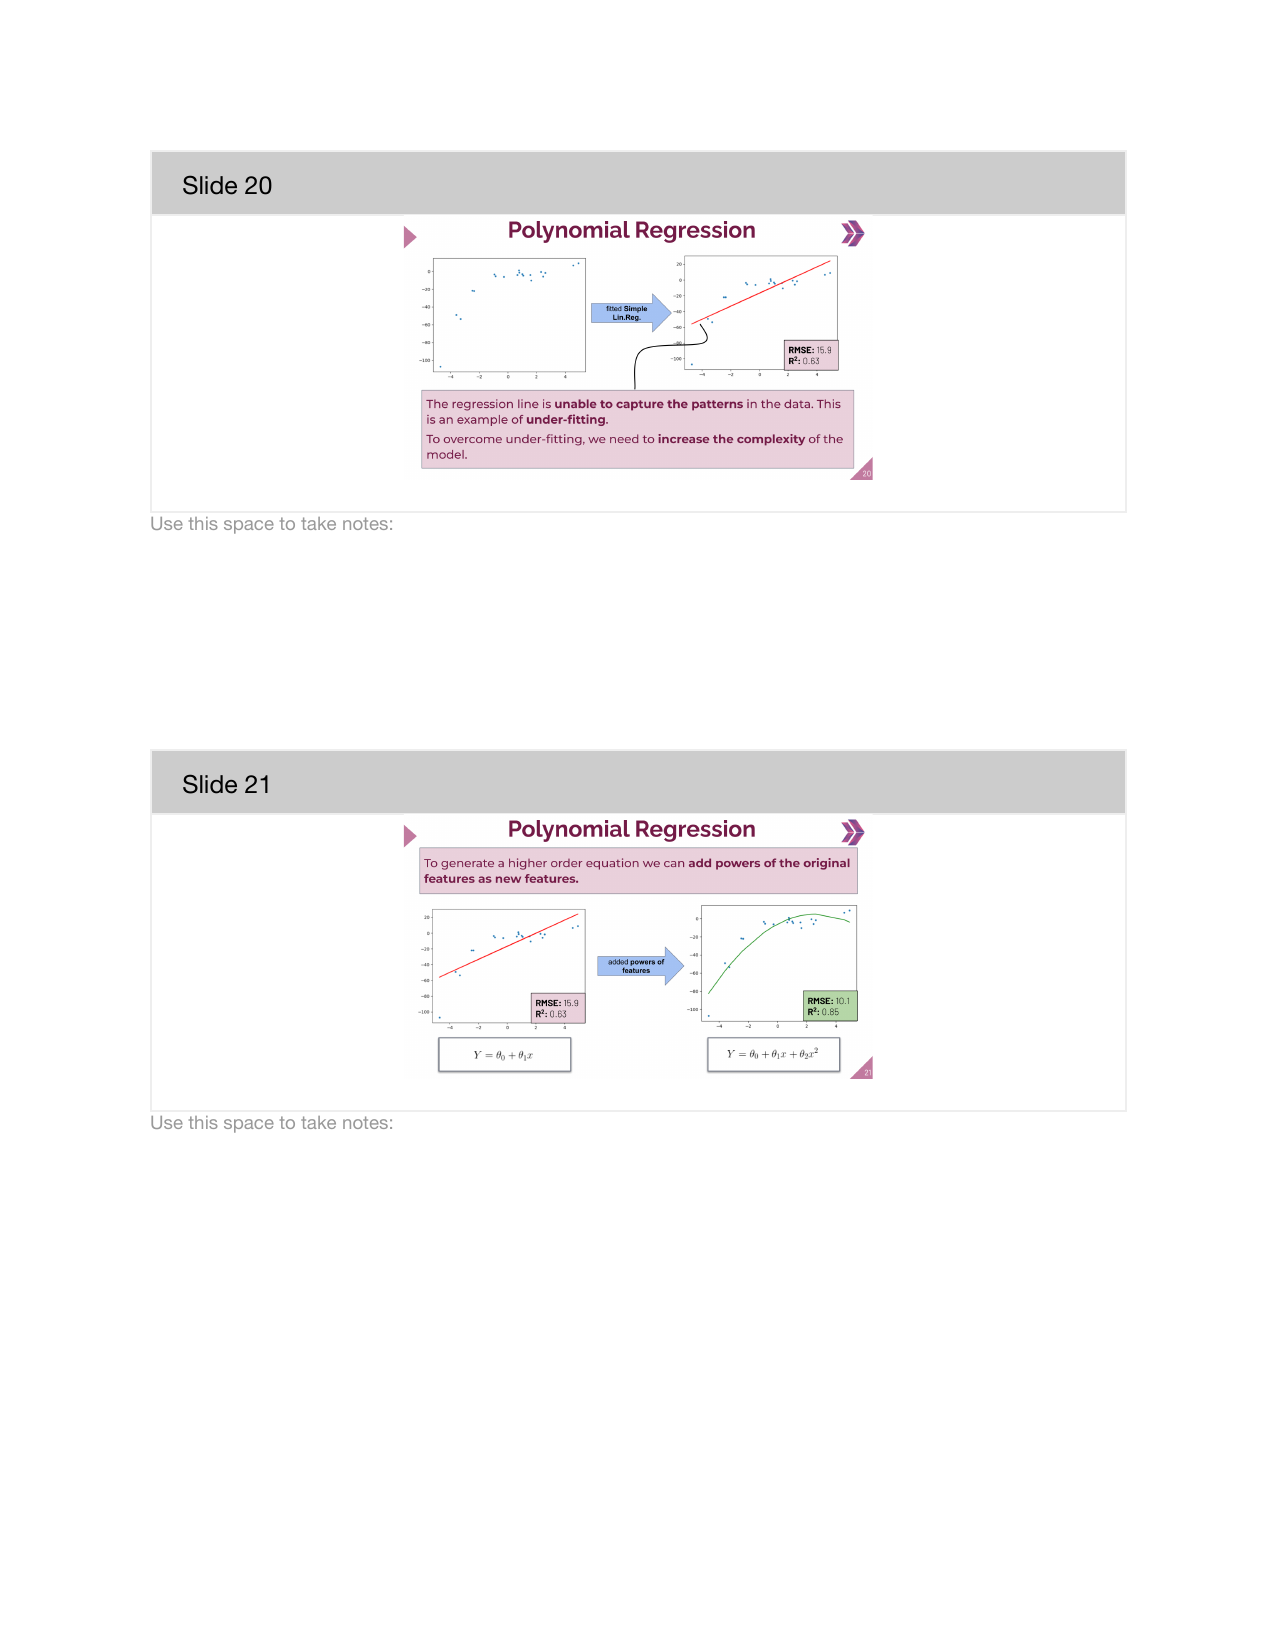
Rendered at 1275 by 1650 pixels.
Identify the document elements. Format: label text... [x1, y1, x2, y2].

table_cell [152, 815, 1125, 1110]
text Use this space to take notes: [150, 513, 1125, 536]
table_header Slide 21 [152, 751, 1125, 813]
table_header Slide 20 [152, 152, 1125, 214]
picture [403, 215, 873, 480]
table_cell [152, 216, 1125, 511]
picture [403, 814, 873, 1079]
text Use this space to take notes: [150, 1112, 1125, 1135]
